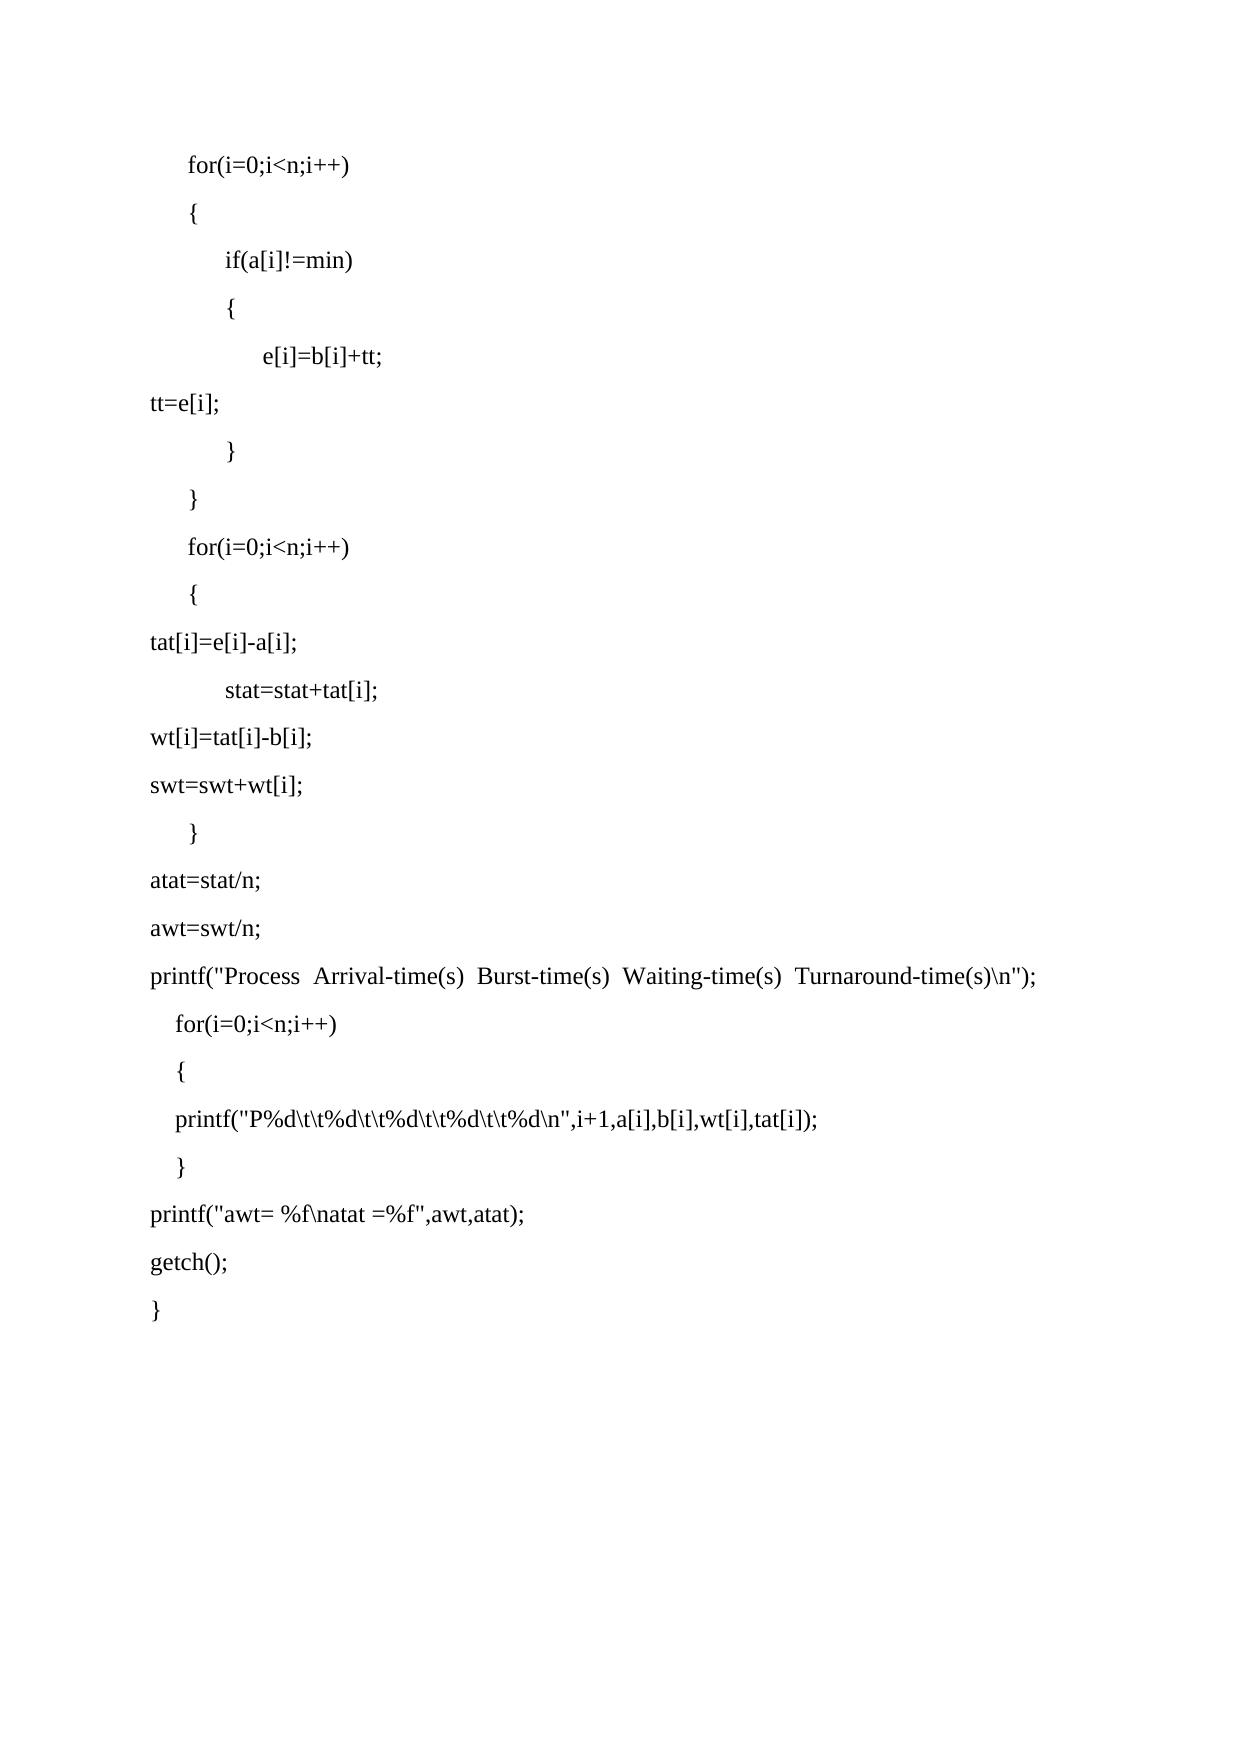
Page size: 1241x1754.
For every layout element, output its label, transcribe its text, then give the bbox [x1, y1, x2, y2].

text for(i=0;i<n;i++) [150, 150, 1090, 179]
text } [150, 436, 1090, 465]
text for(i=0;i<n;i++) [150, 532, 1090, 560]
text } [150, 818, 1090, 847]
text for(i=0;i<n;i++) [150, 1009, 1090, 1037]
text e[i]=b[i]+tt; [150, 341, 1090, 369]
text getch(); [150, 1247, 1090, 1276]
text } [150, 484, 1090, 513]
text awt=swt/n; [150, 913, 1090, 942]
text { [150, 579, 1090, 608]
text stat=stat+tat[i]; [150, 675, 1090, 703]
text if(a[i]!=min) [150, 245, 1090, 274]
text tat[i]=e[i]-a[i]; [150, 627, 1090, 656]
text wt[i]=tat[i]-b[i]; [150, 722, 1090, 751]
text { [150, 198, 1090, 226]
text printf("Process Arrival-time(s) Burst-time(s) Waiting-time(s) Turnaround-time(s)\n"); [150, 961, 1090, 990]
text } [150, 1295, 1090, 1324]
text swt=swt+wt[i]; [150, 770, 1090, 799]
text printf("P%d\t\t%d\t\t%d\t\t%d\t\t%d\n",i+1,a[i],b[i],wt[i],tat[i]); [150, 1104, 1090, 1133]
text } [150, 1152, 1090, 1181]
text tt=e[i]; [150, 388, 1090, 417]
text { [150, 293, 1090, 322]
text atat=stat/n; [150, 866, 1090, 894]
text printf("awt= %f\natat =%f",awt,atat); [150, 1199, 1090, 1228]
text { [150, 1056, 1090, 1085]
